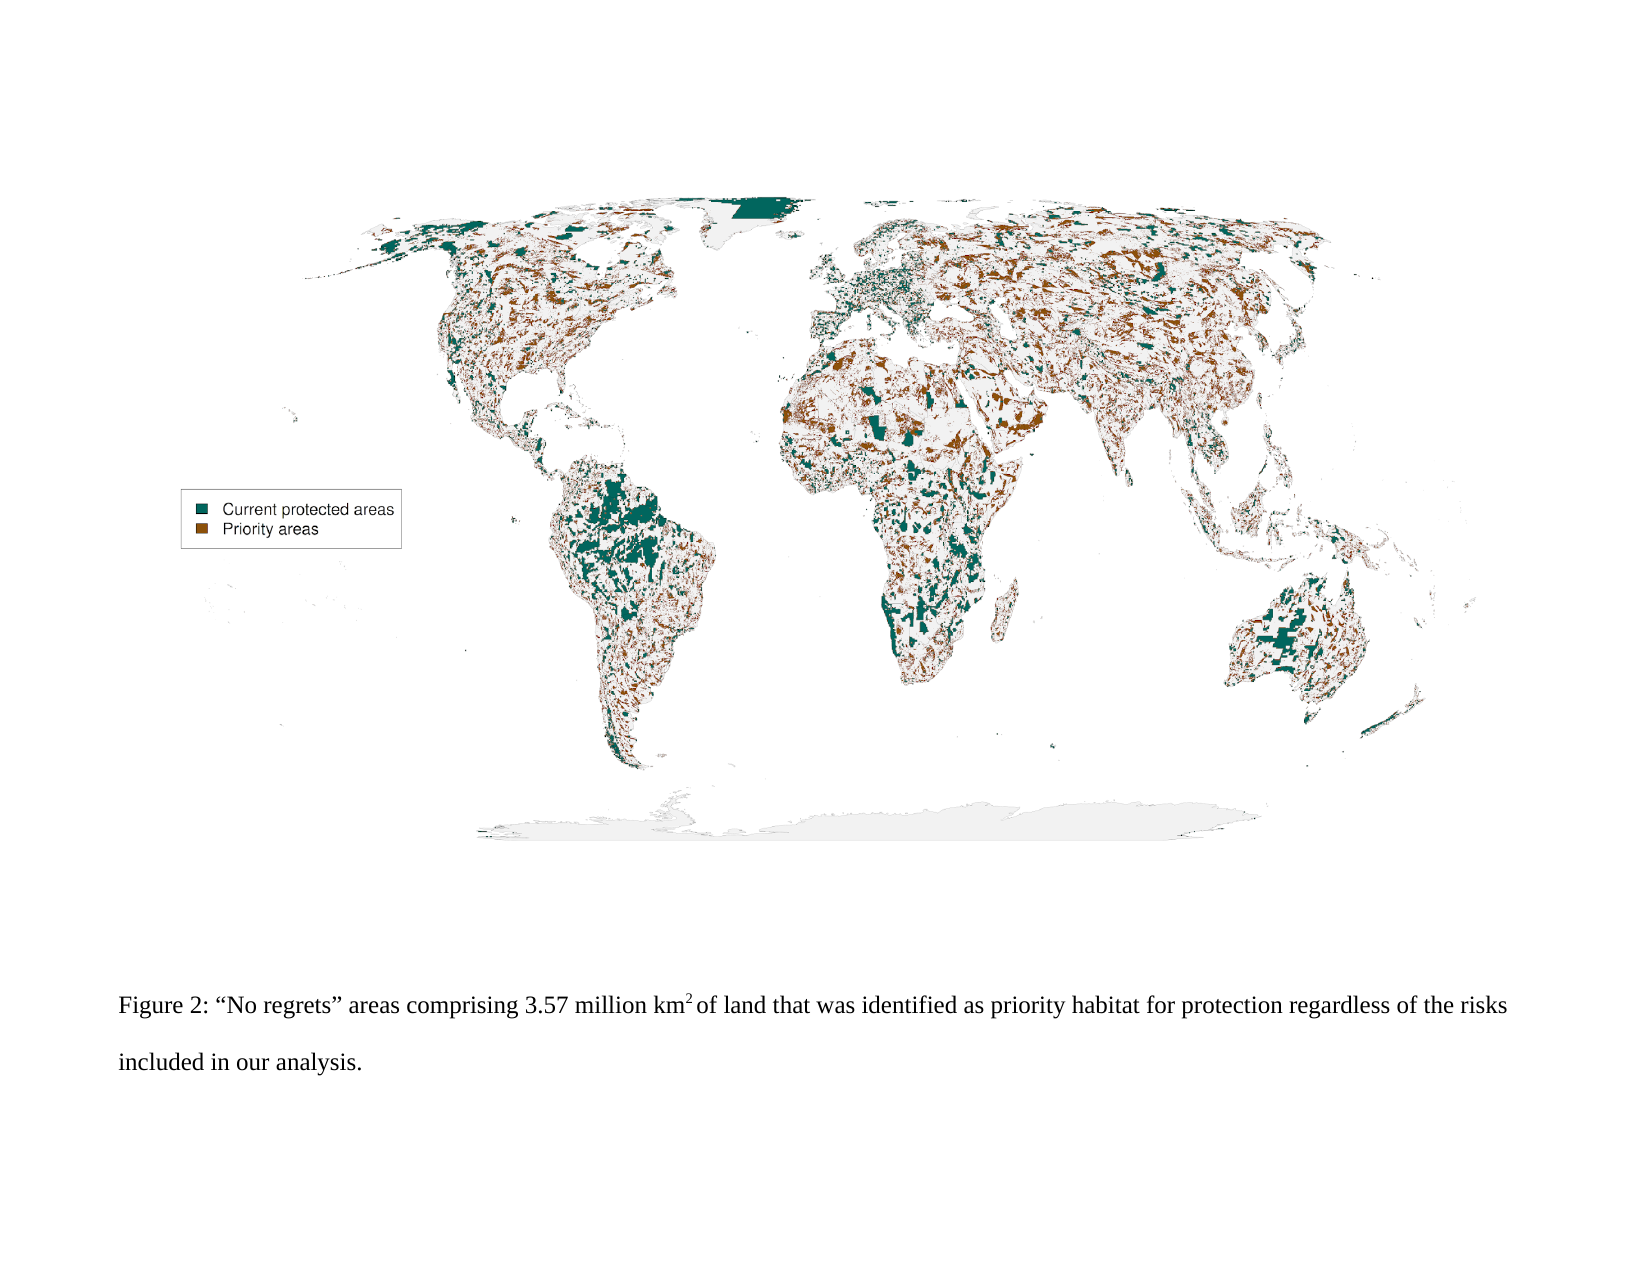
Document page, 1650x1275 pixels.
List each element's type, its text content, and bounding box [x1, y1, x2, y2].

text Figure 2: “No regrets” areas comprising 3.57 million km2 of land that was identified as priority habitat for protection regardless of the risks included in our analysis. [118, 990, 1532, 1076]
picture [118, 118, 1532, 904]
